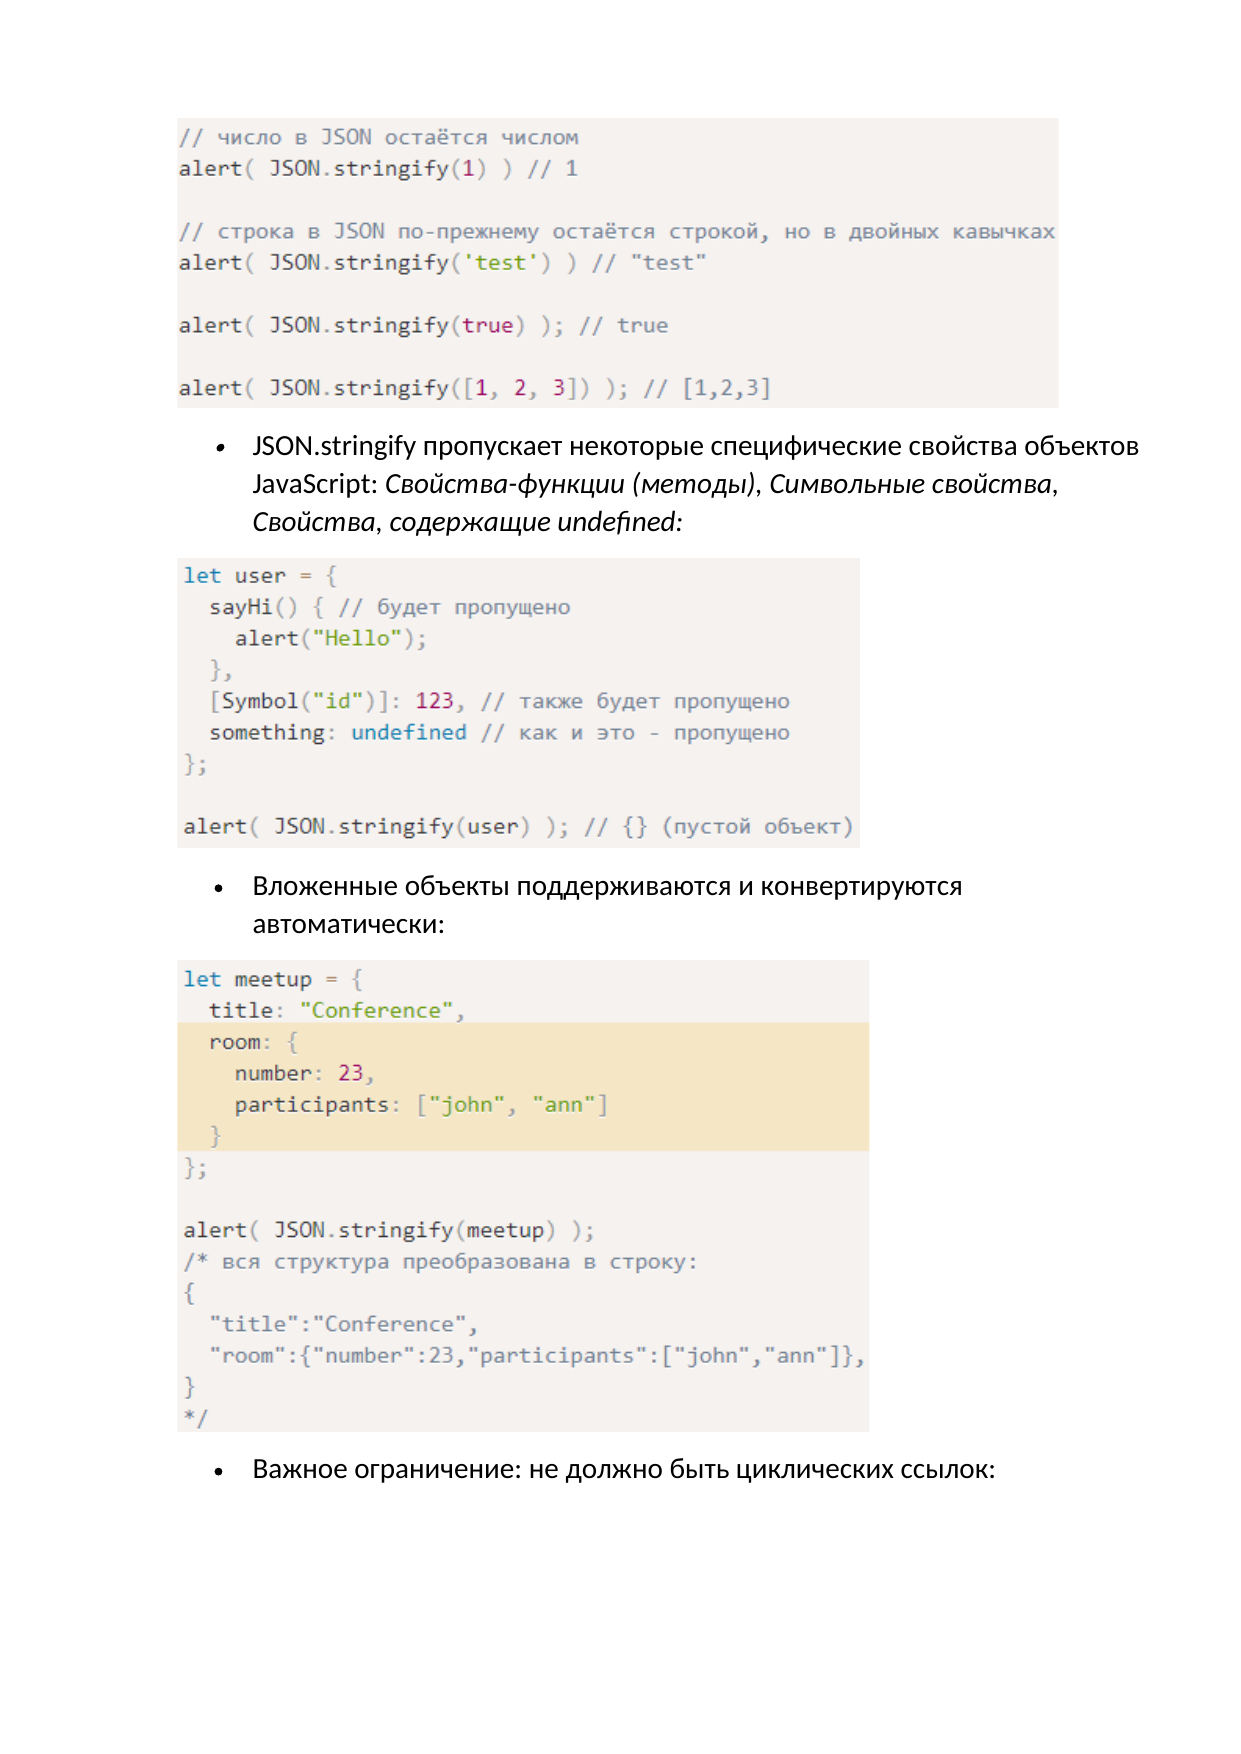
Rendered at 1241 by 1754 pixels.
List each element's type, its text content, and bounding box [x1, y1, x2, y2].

list Важное ограничение: не должно быть циклических ссылок: [215, 1451, 1152, 1486]
picture [177, 118, 1059, 408]
picture [177, 960, 870, 1432]
picture [177, 558, 860, 848]
list Вложенные объекты поддерживаются и конвертируются автоматически: [215, 867, 1152, 941]
list JSON.stringify пропускает некоторые специфические свойства объектов JavaScript: Свойства-функции (методы), Символьные свойства, Свойства, содержащие undefined: [215, 427, 1152, 539]
